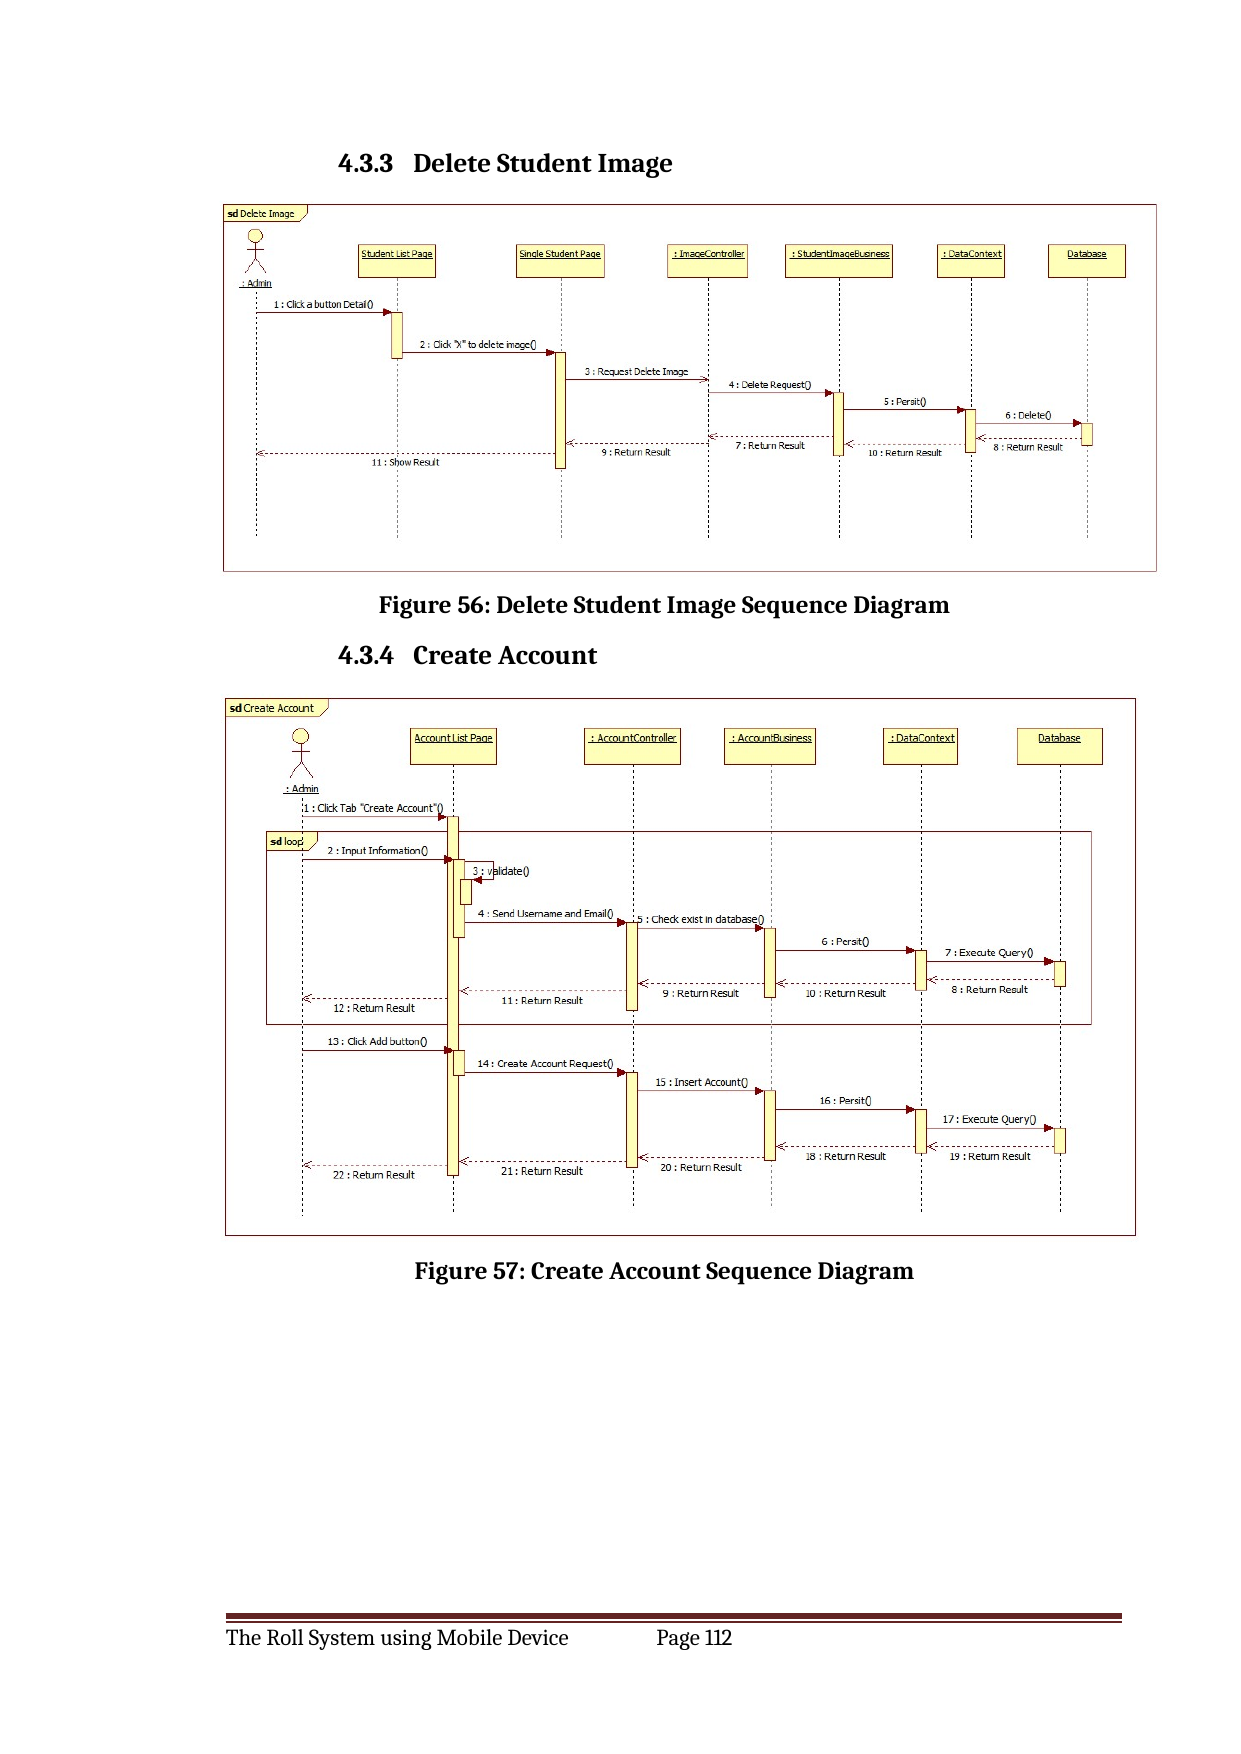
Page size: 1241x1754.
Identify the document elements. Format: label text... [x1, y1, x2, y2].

text Figure 57: Create Account Sequence Diagram [207, 1257, 1122, 1285]
text Figure 56: Delete Student Image Sequence Diagram [207, 591, 1122, 619]
picture [206, 679, 1153, 1253]
picture [206, 187, 1172, 587]
subtitle Delete Student Image [338, 148, 1122, 179]
subtitle Create Account [338, 640, 1122, 671]
